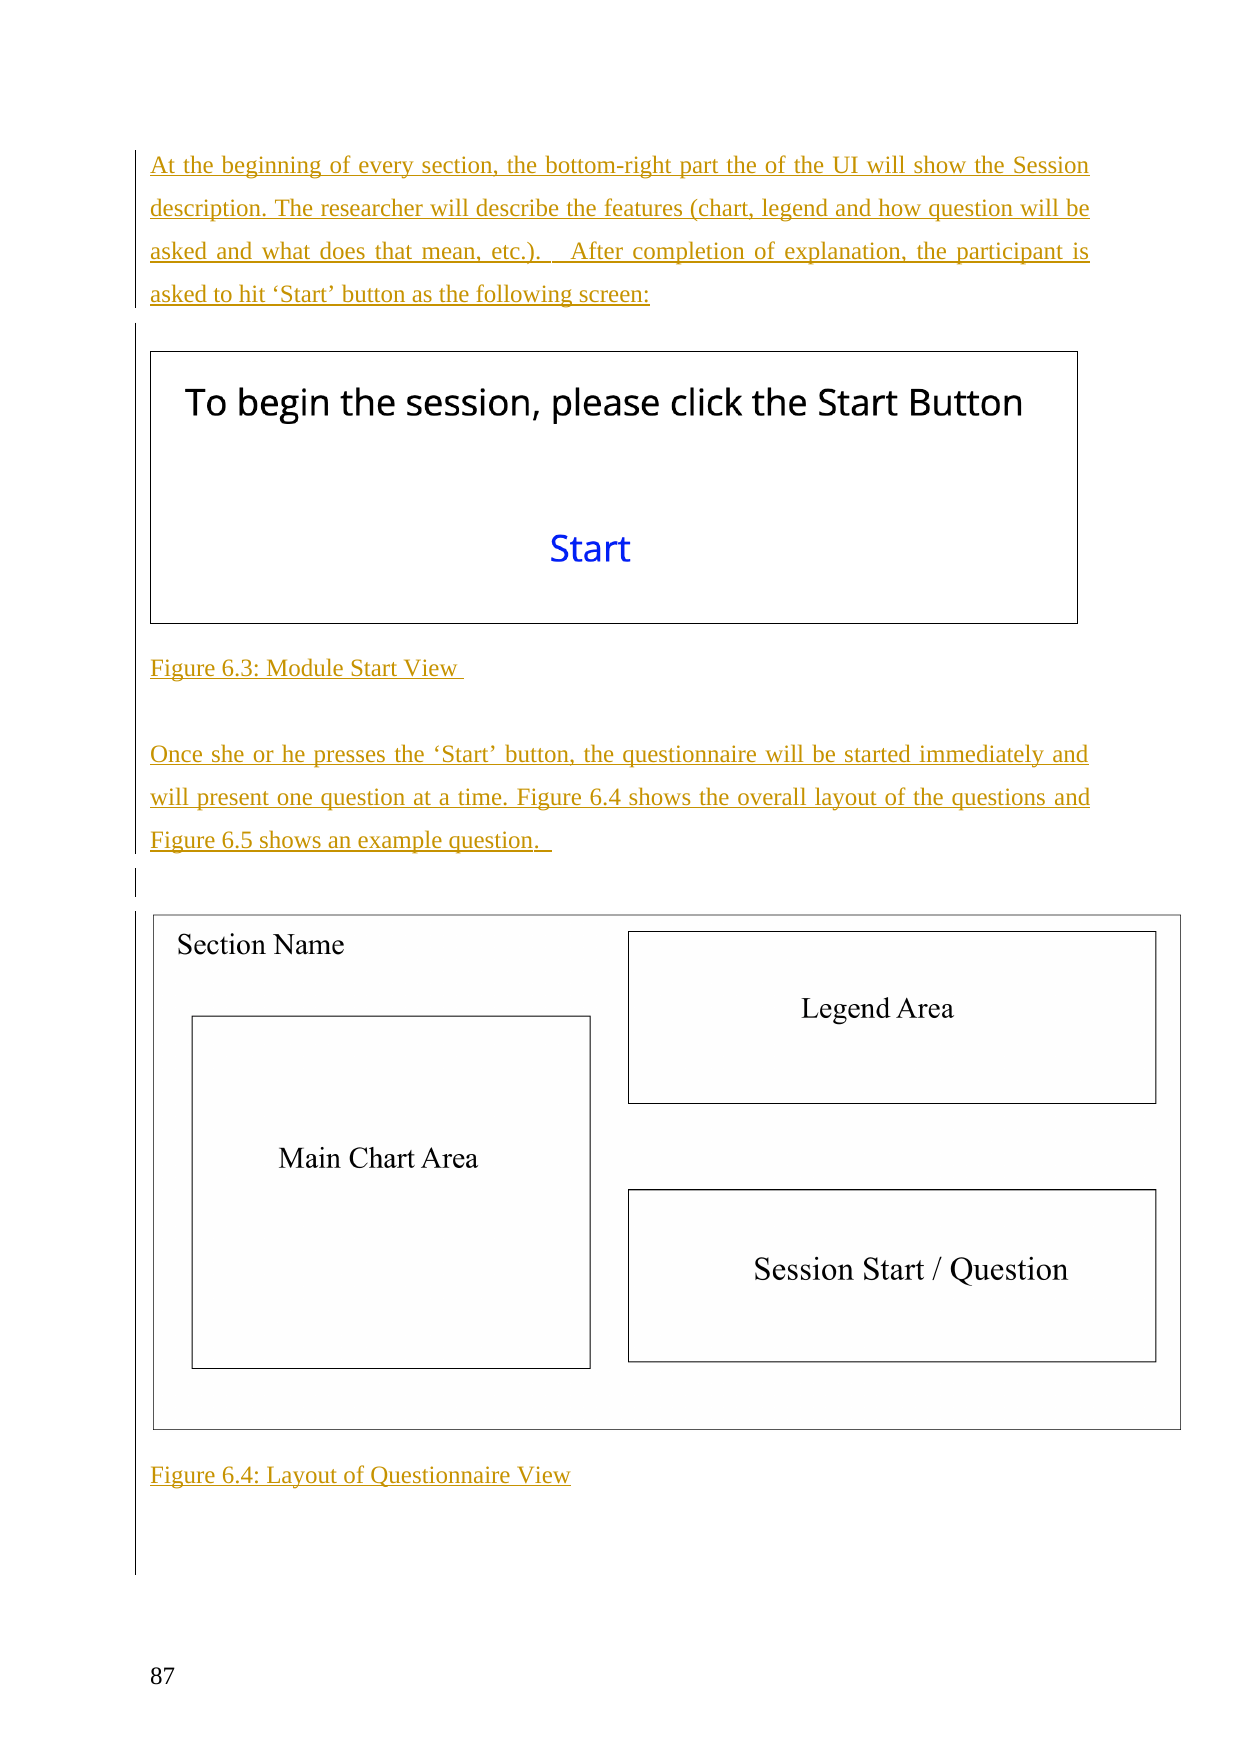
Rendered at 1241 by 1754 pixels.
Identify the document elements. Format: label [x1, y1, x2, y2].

picture [150, 911, 1183, 1432]
picture [151, 352, 1077, 623]
